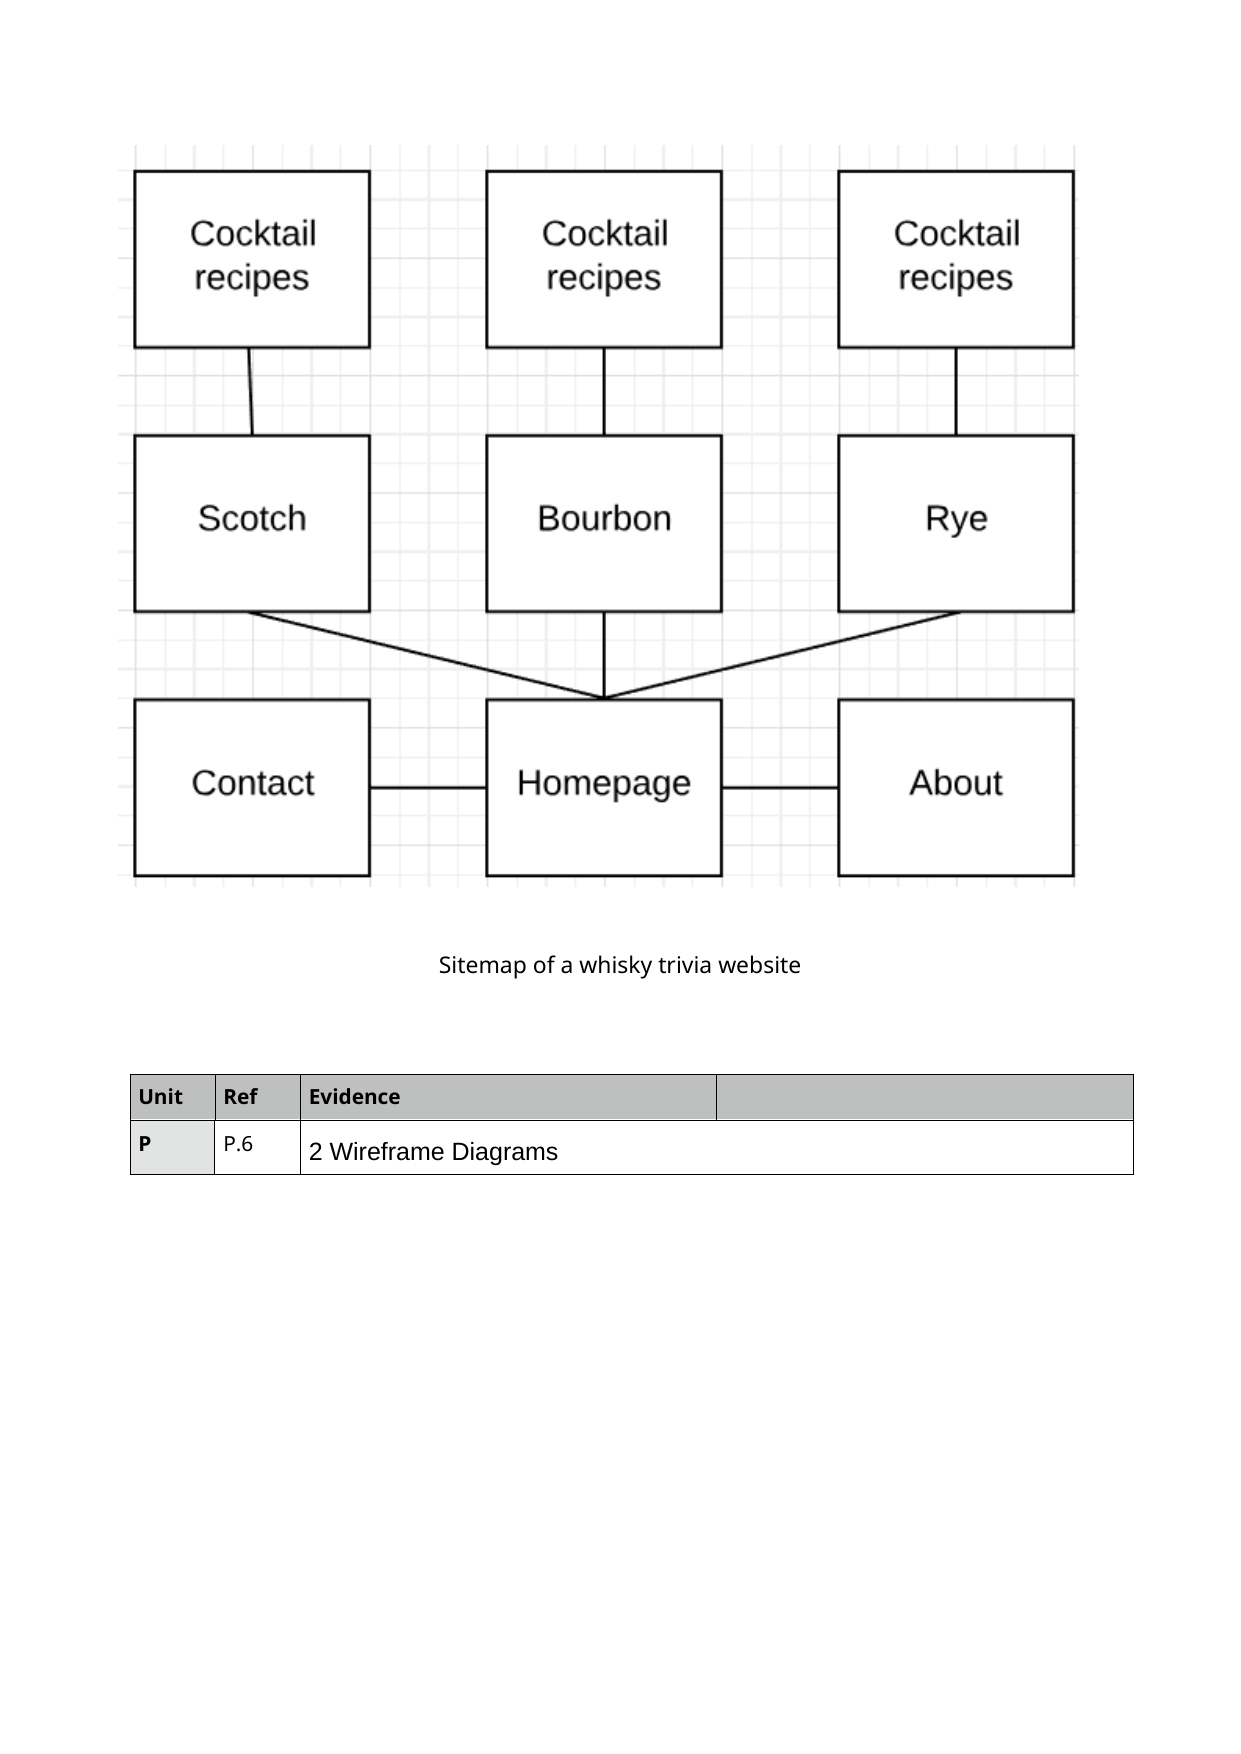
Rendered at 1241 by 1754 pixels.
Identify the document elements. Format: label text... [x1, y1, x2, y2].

table_cell 2 Wireframe Diagrams [301, 1121, 1133, 1174]
table_header Ref [216, 1075, 300, 1119]
table_header [717, 1075, 1133, 1119]
text Sitemap of a whisky trivia website [118, 949, 1122, 980]
table_cell P [131, 1121, 214, 1174]
table_header Unit [131, 1075, 215, 1119]
picture [118, 145, 1079, 887]
table_cell P.6 [215, 1121, 300, 1174]
table_header Evidence [301, 1075, 716, 1119]
